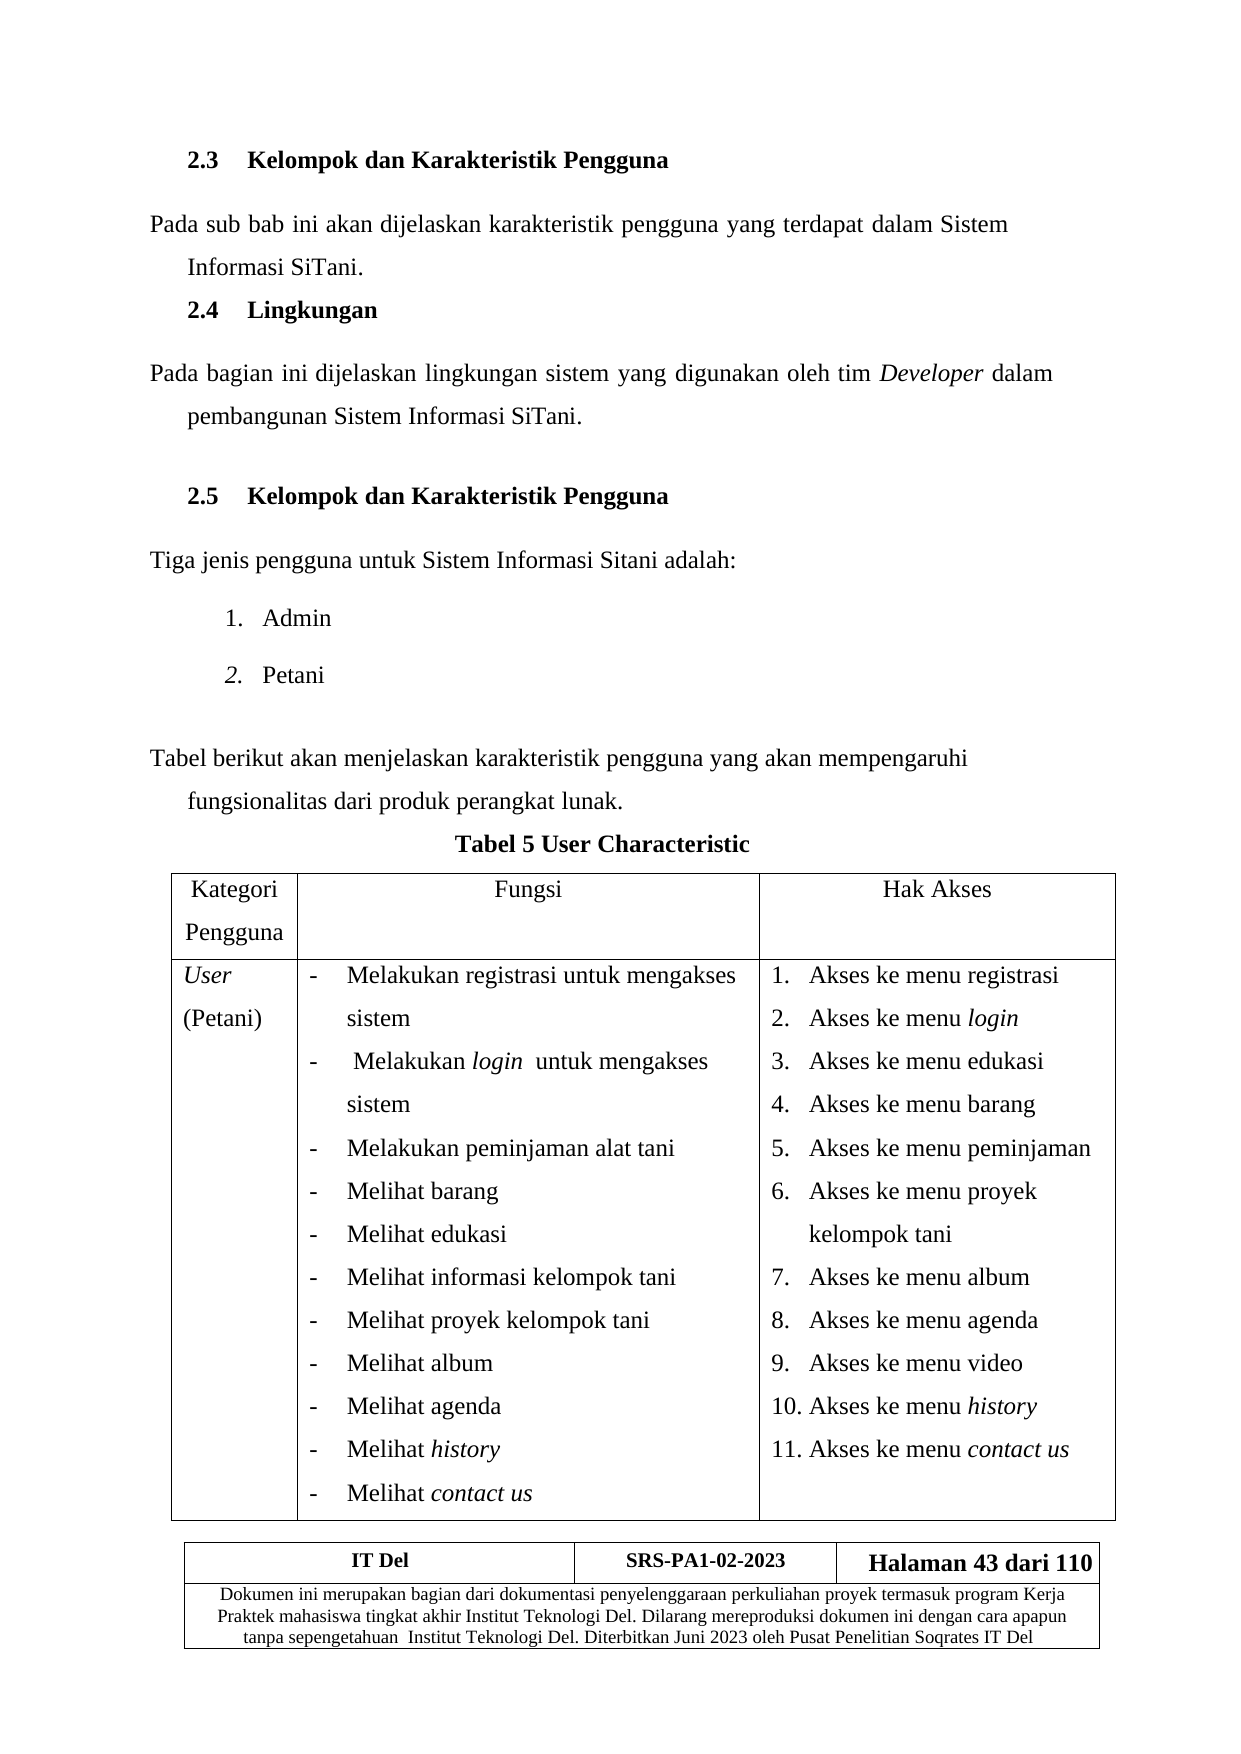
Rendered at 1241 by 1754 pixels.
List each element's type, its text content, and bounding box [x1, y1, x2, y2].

table_header Hak Akses [760, 874, 1115, 959]
table_header Kategori Pengguna [172, 874, 297, 959]
table_cell User (Petani) [172, 960, 297, 1519]
list Petani [224, 660, 1161, 689]
subtitle Kelompok dan Karakteristik Pengguna [187, 481, 1161, 510]
list Admin [224, 603, 1161, 631]
text Pada sub bab ini akan dijelaskan karakteristik pengguna yang terdapat dalam Sistem Informasi SiTani. [149, 209, 1106, 281]
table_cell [298, 960, 759, 1519]
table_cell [760, 960, 1115, 1519]
text Pada bagian ini dijelaskan lingkungan sistem yang digunakan oleh tim Developer dalam pembangunan Sistem Informasi SiTani. [149, 358, 1161, 430]
subtitle Kelompok dan Karakteristik Pengguna [187, 145, 1161, 174]
table_header Fungsi [298, 874, 759, 959]
text Tiga jenis pengguna untuk Sistem Informasi Sitani adalah: [149, 545, 1161, 574]
subtitle Lingkungan [187, 295, 1161, 324]
subtitle Tabel 5 User Characteristic [454, 829, 1161, 858]
text Tabel berikut akan menjelaskan karakteristik pengguna yang akan mempengaruhi fungsionalitas dari produk perangkat lunak. [149, 743, 1094, 815]
